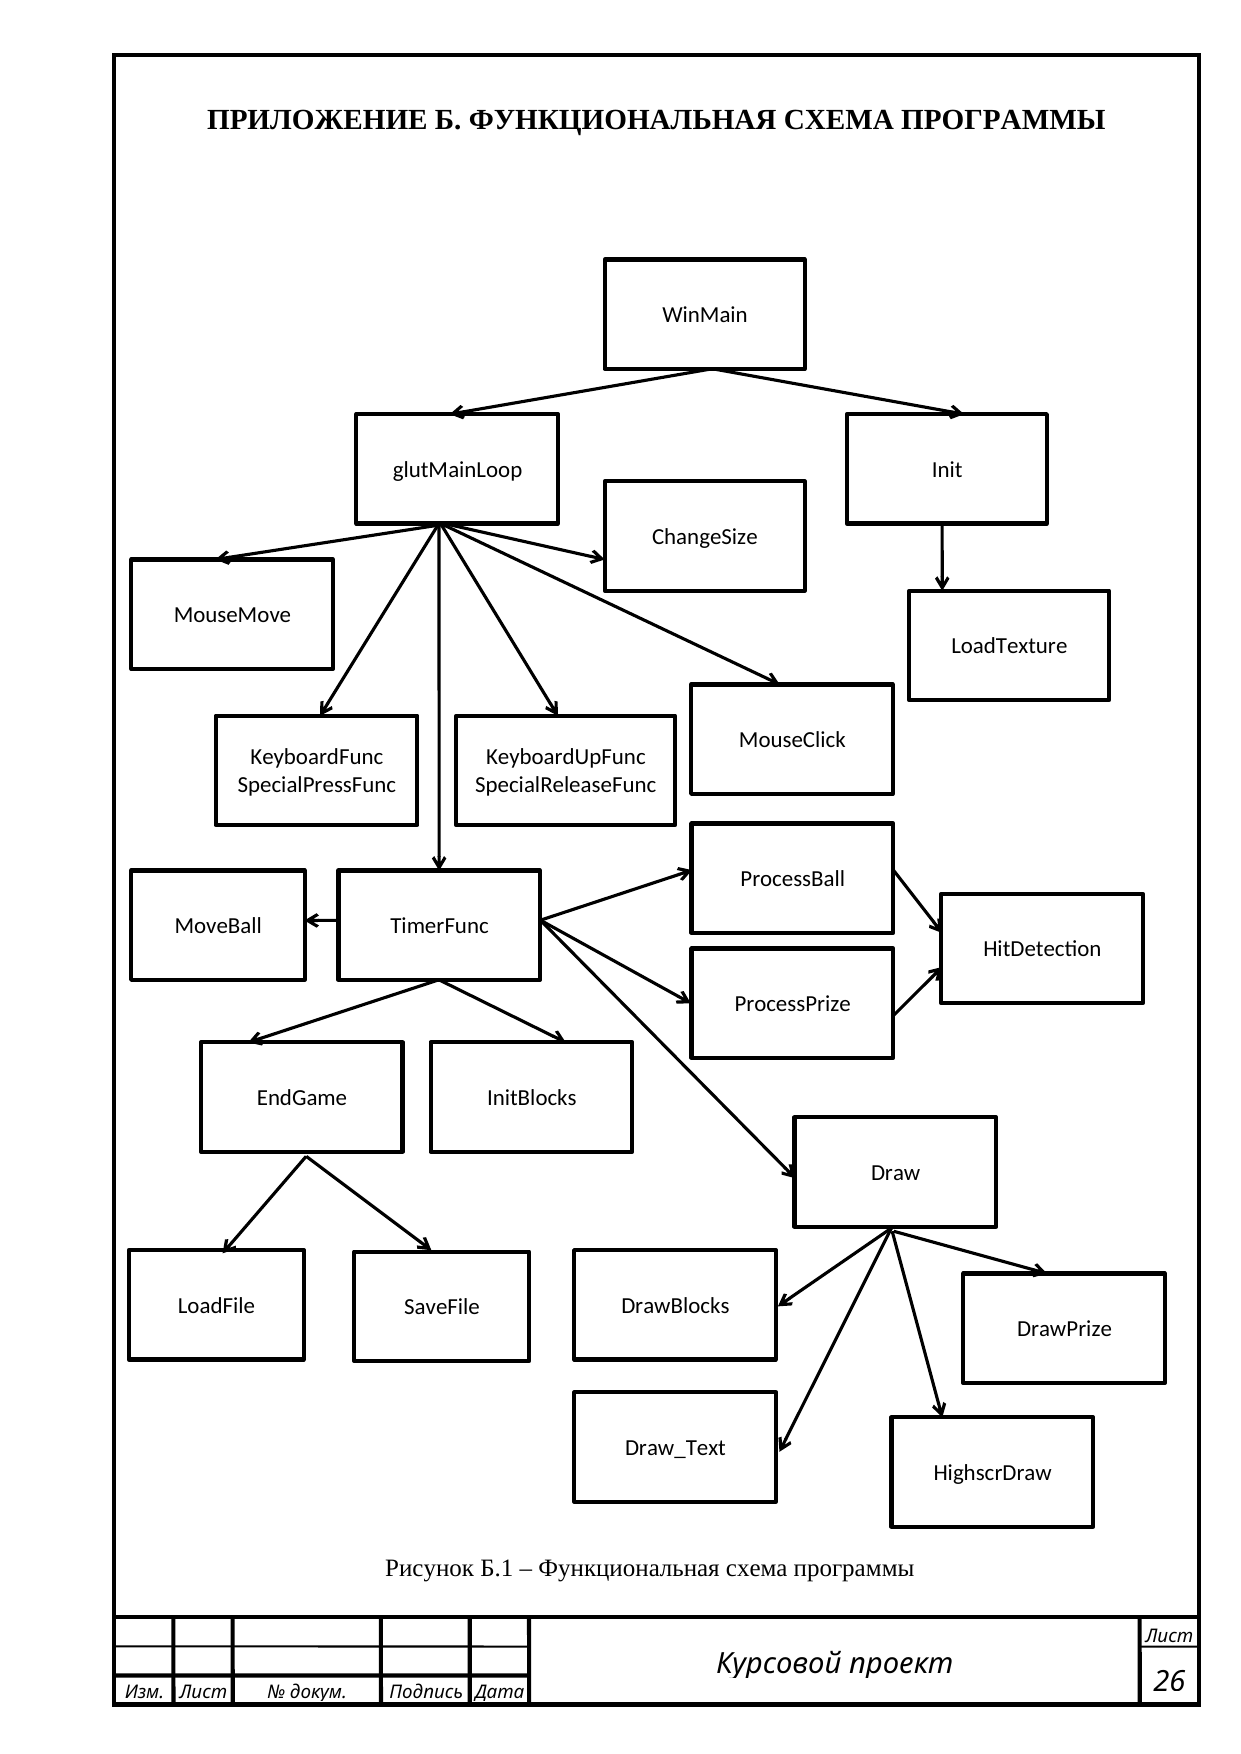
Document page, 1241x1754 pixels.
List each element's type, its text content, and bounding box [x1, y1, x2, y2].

text ПРИЛОЖЕНИЕ Б. ФУНКЦИОНАЛЬНАЯ СХЕМА ПРОГРАММЫ [133, 102, 1166, 135]
text Рисунок Б.1 – Функциональная схема программы [133, 1553, 1166, 1582]
